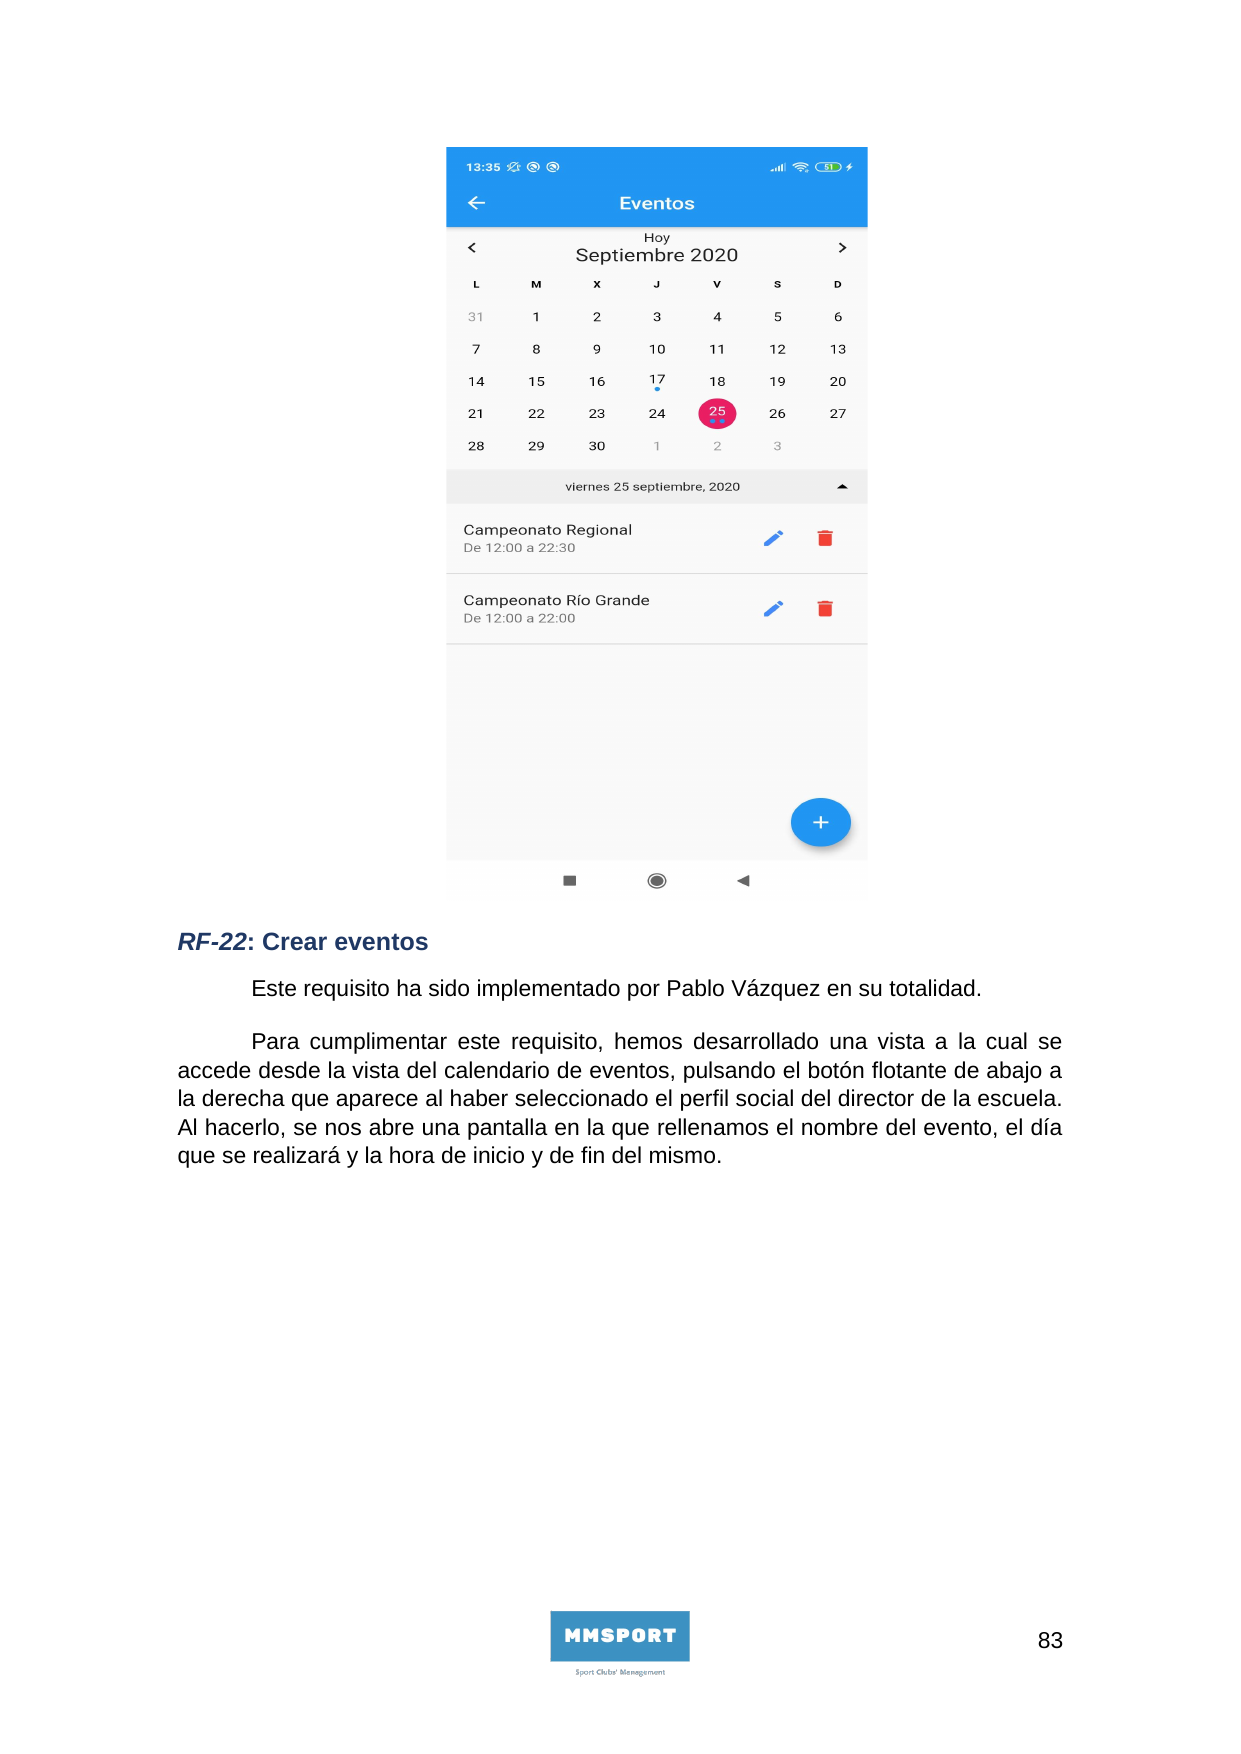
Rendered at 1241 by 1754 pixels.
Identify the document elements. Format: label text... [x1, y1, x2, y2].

text Para cumplimentar este requisito, hemos desarrollado una vista a la cual se accede desde la vista del calendario de eventos, pulsando el botón flotante de abajo a la derecha que aparece al haber seleccionado el perfil social del director de la escuela. Al hacerlo, se nos abre una pantalla en la que rellenamos el nombre del evento, el día que se realizará y la hora de inicio y de fin del mismo. [177, 1028, 1063, 1168]
picture [542, 1604, 699, 1683]
text Este requisito ha sido implementado por Pablo Vázquez en su totalidad. [177, 975, 1063, 1001]
picture [446, 147, 868, 901]
subtitle RF-22: Crear eventos [177, 927, 1063, 956]
